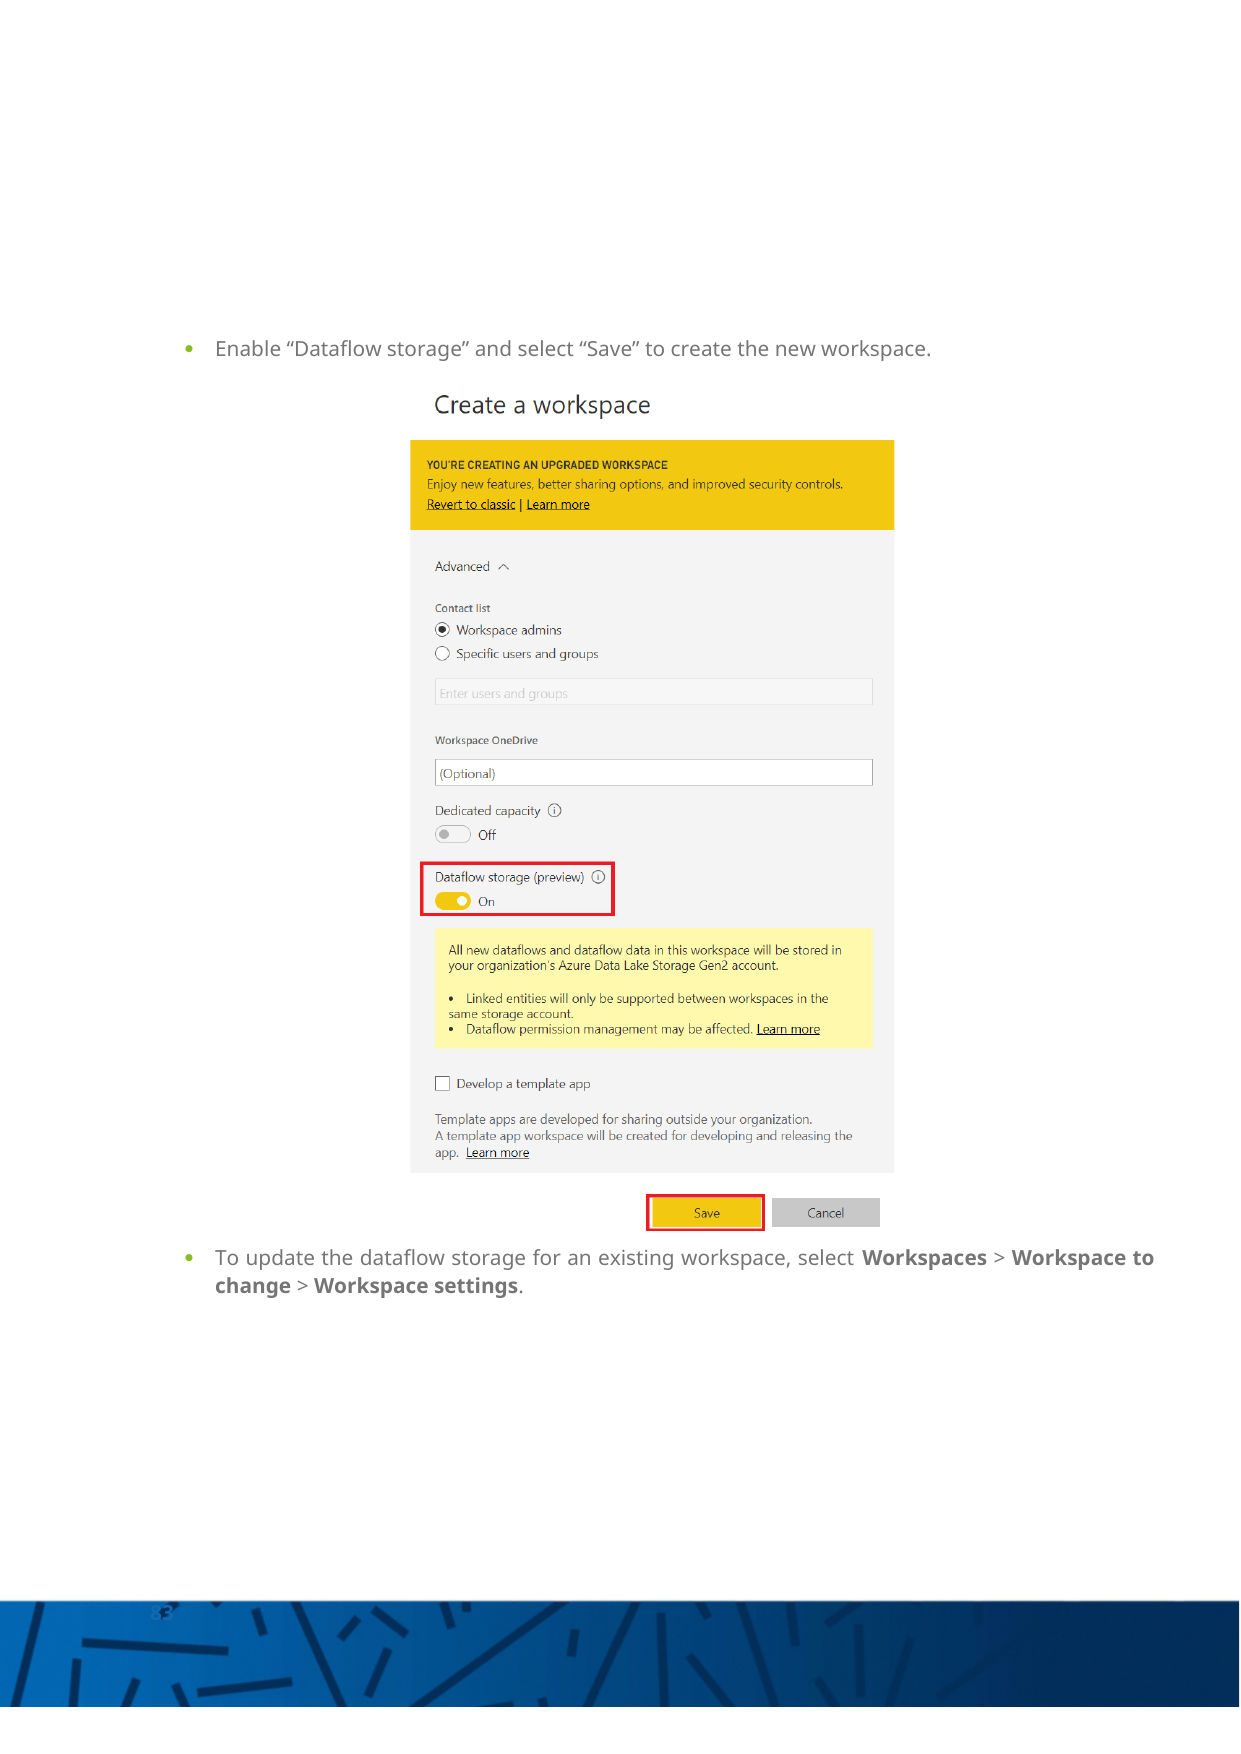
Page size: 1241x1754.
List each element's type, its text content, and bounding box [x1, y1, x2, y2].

picture [410, 375, 895, 1231]
picture [0, 1598, 1240, 1707]
list To update the dataflow storage for an existing workspace, select Workspaces > Workspace to change > Workspace settings. [185, 1243, 1155, 1299]
list Enable “Dataflow storage” and select “Save” to create the new workspace. [185, 334, 1155, 362]
